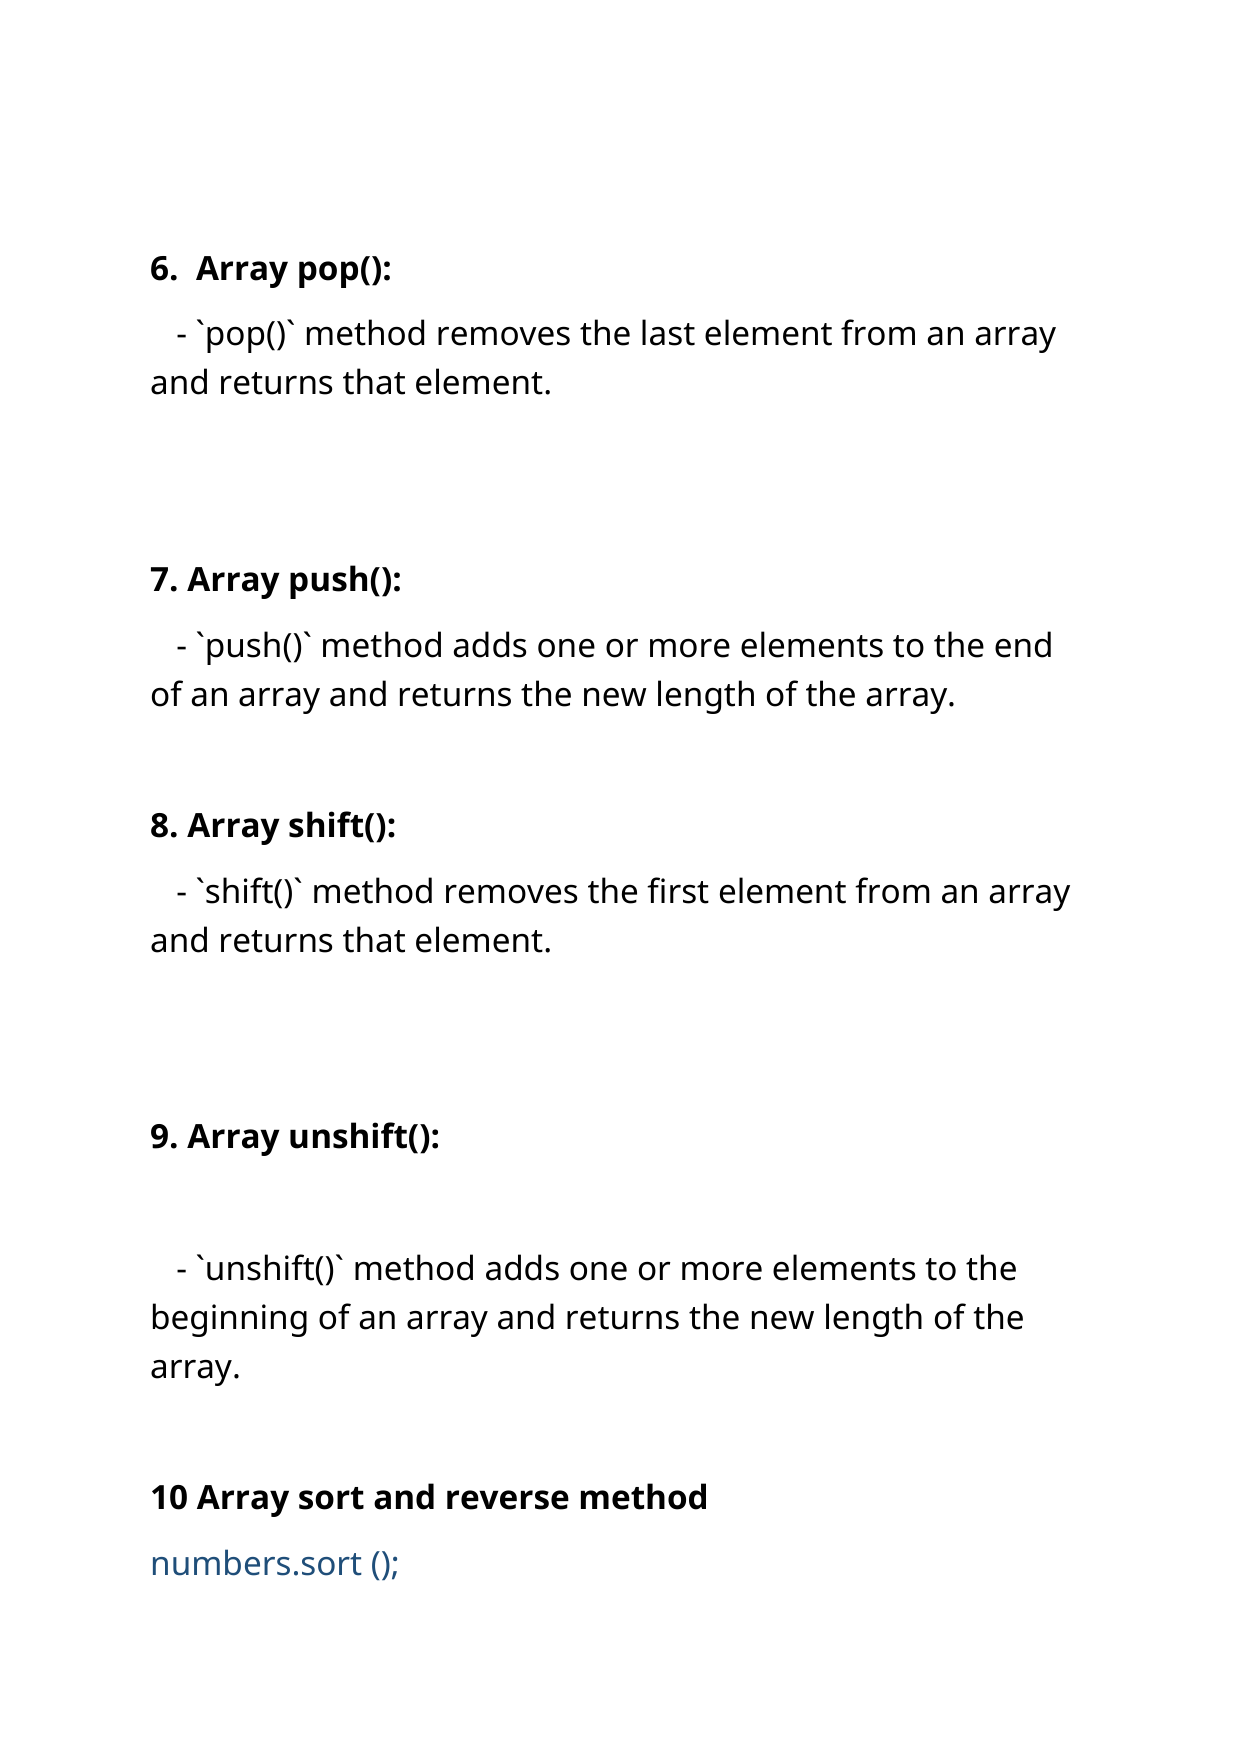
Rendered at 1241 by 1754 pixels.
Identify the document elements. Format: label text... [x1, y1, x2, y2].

text - `push()` method adds one or more elements to the end of an array and returns the new length of the array. [150, 622, 1090, 716]
text 8. Array shift(): [150, 802, 1090, 847]
text numbers.sort (); [150, 1539, 1090, 1585]
text 9. Array unshift(): [150, 1113, 1090, 1159]
text 10 Array sort and reverse method [150, 1474, 1090, 1519]
text - `pop()` method removes the last element from an array and returns that element. [150, 310, 1090, 404]
text - `shift()` method removes the first element from an array and returns that element. [150, 867, 1090, 962]
text 7. Array push(): [150, 556, 1090, 601]
text - `unshift()` method adds one or more elements to the beginning of an array and returns the new length of the array. [150, 1244, 1090, 1388]
text 6. Array pop(): [150, 244, 1090, 290]
